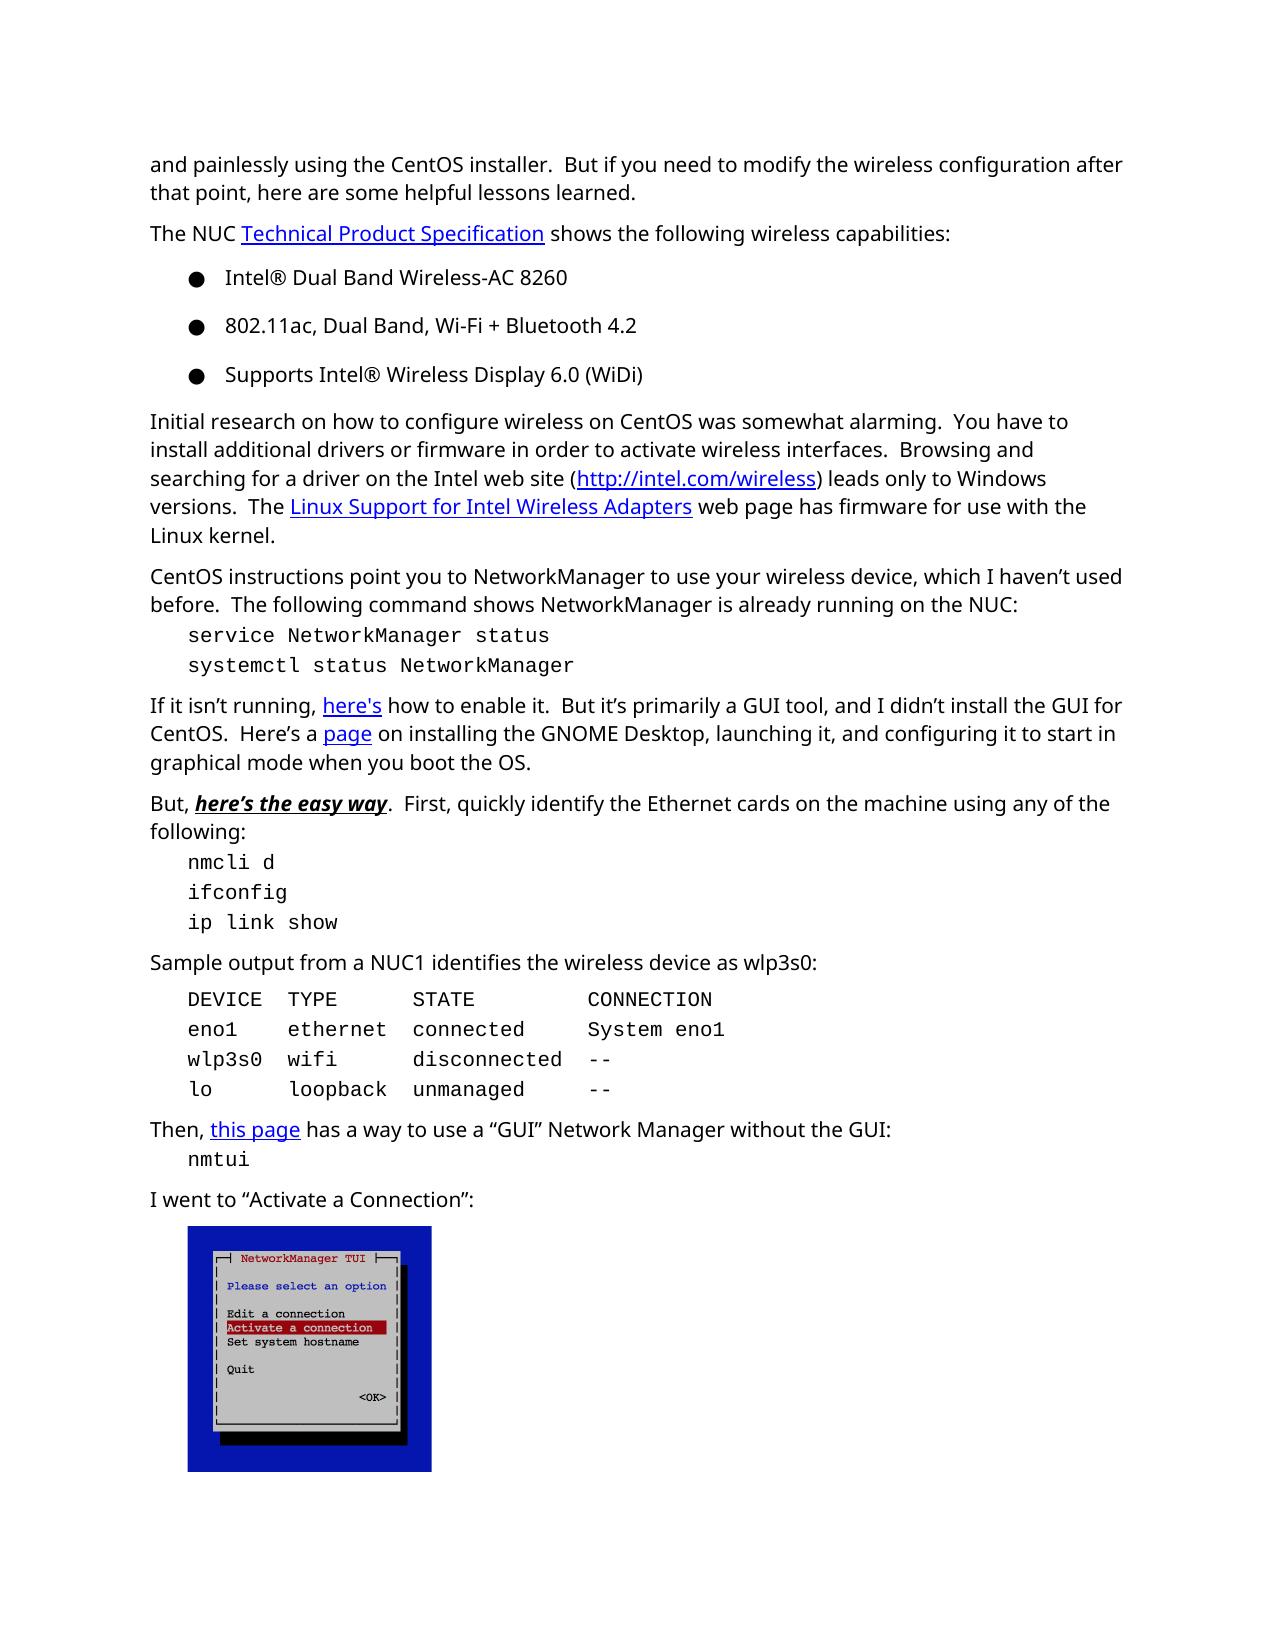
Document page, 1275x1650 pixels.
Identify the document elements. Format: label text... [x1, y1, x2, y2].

text nmtui [187, 1149, 1125, 1173]
list 802.11ac, Dual Band, Wi-Fi + Bluetooth 4.2 [187, 303, 1125, 346]
text wlp3s0 wifi disconnected -- [187, 1049, 1125, 1072]
text service NetworkManager status [187, 625, 1125, 649]
text DEVICE TYPE STATE CONNECTION [187, 989, 1125, 1012]
text Sample output from a NUC1 identifies the wireless device as wlp3s0: [150, 948, 1125, 976]
text CentOS instructions point you to NetworkManager to use your wireless device, which I haven’t used before. The following command shows NetworkManager is already running on the NUC: [150, 562, 1125, 619]
text systemctl status NetworkManager [187, 655, 1125, 678]
text Then, this page has a way to use a “GUI” Network Manager without the GUI: [150, 1115, 1125, 1143]
text I went to “Activate a Connection”: [150, 1186, 1125, 1214]
text ifconfig [187, 882, 1125, 906]
text lo loopback unmanaged -- [187, 1078, 1125, 1102]
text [150, 150, 1125, 207]
text If it isn’t running, here's how to enable it. But it’s primarily a GUI tool, and I didn’t install the GUI for CentOS. Here’s a page on installing the GNOME Desktop, launching it, and configuring it to start in graphical mode when you boot the OS. [150, 691, 1125, 776]
text The NUC Technical Product Specification shows the following wireless capabilities: [150, 219, 1125, 248]
text nmcli d [187, 852, 1125, 876]
text But, here’s the easy way. First, quickly identify the Ethernet cards on the machine using any of the following: [150, 789, 1125, 846]
picture [187, 1226, 432, 1472]
list Supports Intel® Wireless Display 6.0 (WiDi) [187, 352, 1125, 395]
text Initial research on how to configure wireless on CentOS was somewhat alarming. You have to install additional drivers or firmware in order to activate wireless interfaces. Browsing and searching for a driver on the Intel web site (http://intel.com/wireless) leads only to Windows versions. The Linux Support for Intel Wireless Adapters web page has firmware for use with the Linux kernel. [150, 407, 1125, 549]
text eno1 ethernet connected System eno1 [187, 1019, 1125, 1042]
text ip link show [187, 912, 1125, 935]
list Intel® Dual Band Wireless-AC 8260 [187, 254, 1125, 297]
